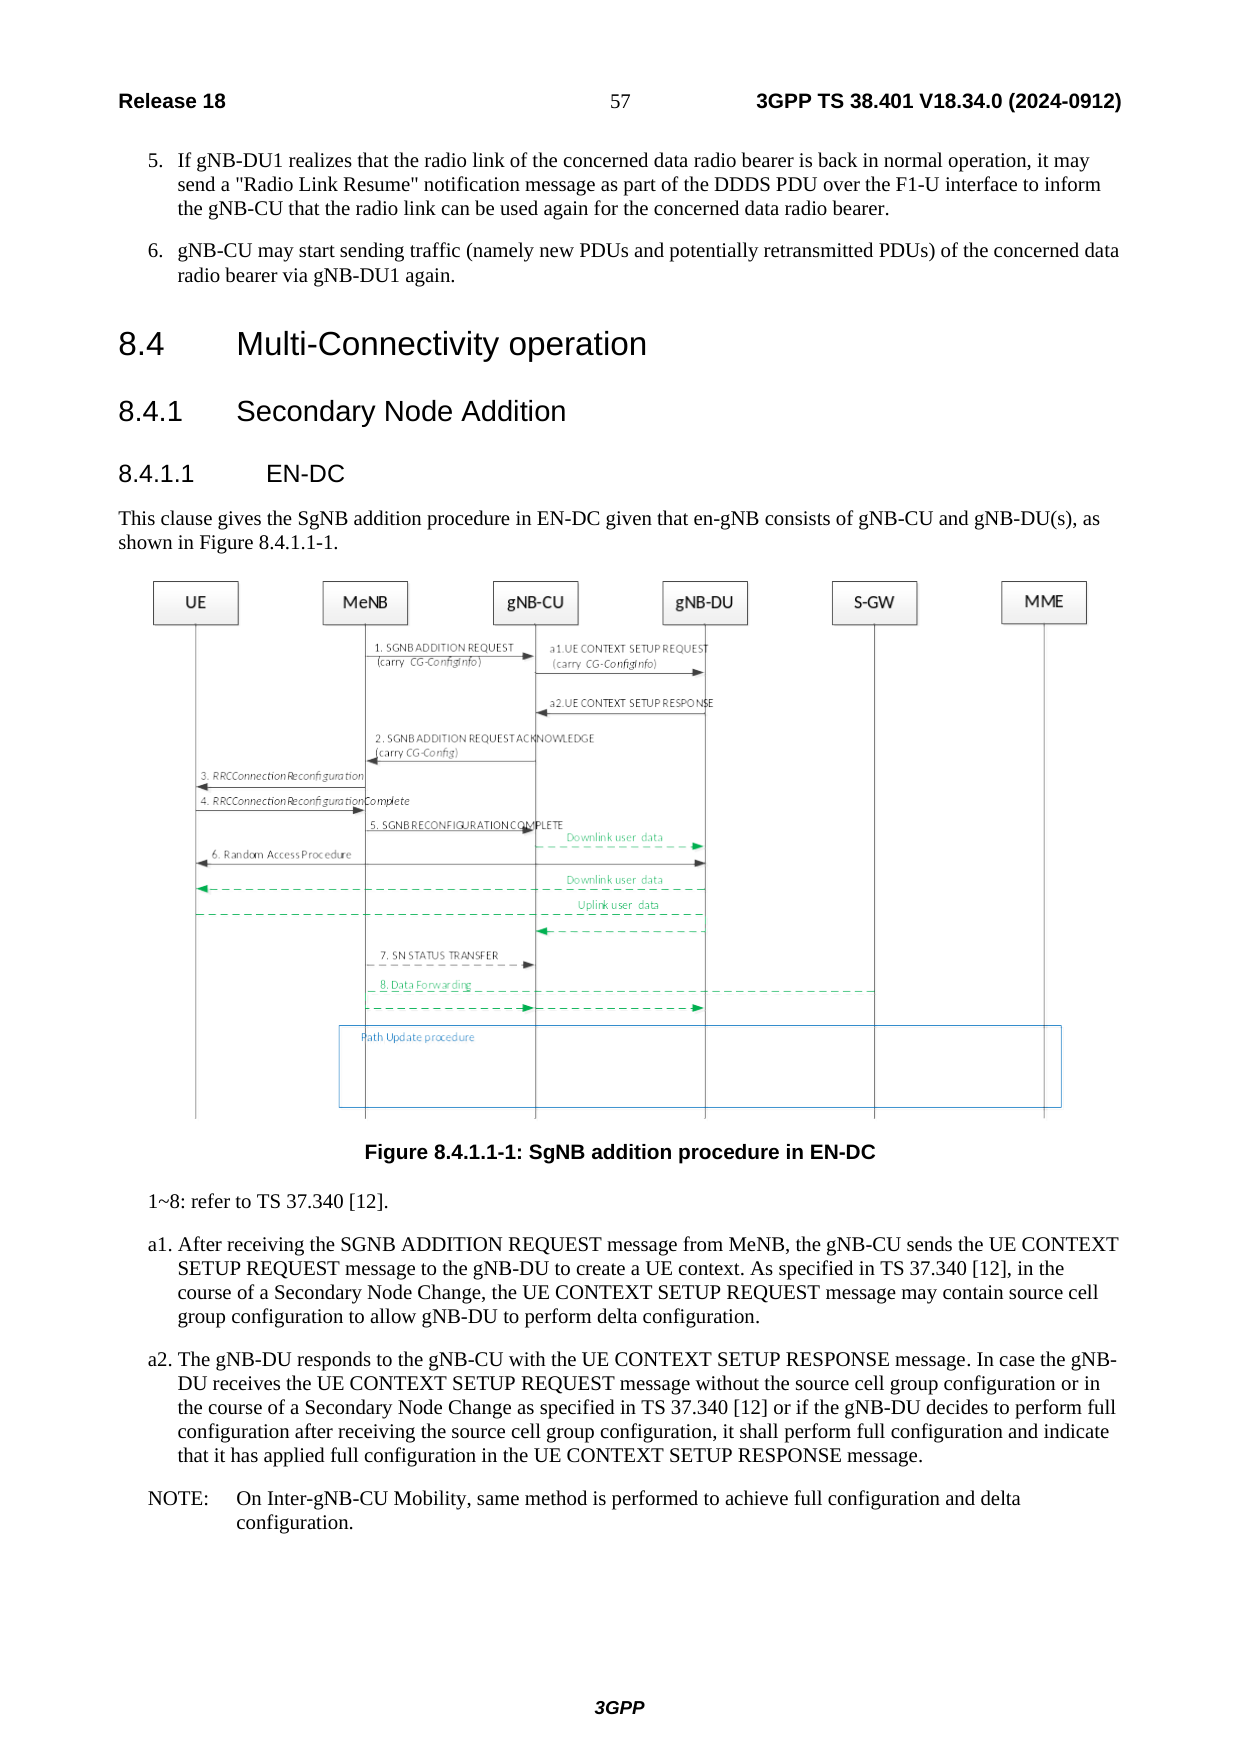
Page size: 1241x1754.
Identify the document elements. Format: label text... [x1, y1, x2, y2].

subtitle 8.4.1.1 EN-DC [118, 458, 1122, 487]
text 1~8: refer to TS 37.340 [12]. [148, 1189, 1122, 1213]
text 6. gNB-CU may start sending traffic (namely new PDUs and potentially retransmitted PDUs) of the concerned data radio bearer via gNB-DU1 again. [148, 238, 1122, 287]
text NOTE: On Inter-gNB-CU Mobility, same method is performed to achieve full configuration and delta configuration. [148, 1486, 1122, 1534]
text This clause gives the SgNB addition procedure in EN-DC given that en-gNB consists of gNB-CU and gNB-DU(s), as shown in Figure 8.4.1.1-1. [118, 506, 1122, 554]
text a2. The gNB-DU responds to the gNB-CU with the UE CONTEXT SETUP RESPONSE message. In case the gNB-DU receives the UE CONTEXT SETUP REQUEST message without the source cell group configuration or in the course of a Secondary Node Change as specified in TS 37.340 [12] or if the gNB-DU decides to perform full configuration after receiving the source cell group configuration, it shall perform full configuration and indicate that it has applied full configuration in the UE CONTEXT SETUP RESPONSE message. [148, 1347, 1122, 1467]
text 5. If gNB-DU1 realizes that the radio link of the concerned data radio bearer is back in normal operation, it may send a "Radio Link Resume" notification message as part of the DDDS PDU over the F1-U interface to inform the gNB-CU that the radio link can be used again for the concerned data radio bearer. [148, 147, 1122, 220]
text Figure 8.4.1.1-1: SgNB addition procedure in EN-DC [118, 1140, 1122, 1164]
subtitle 8.4 Multi-Connectivity operation [118, 324, 1122, 362]
subtitle 8.4.1 Secondary Node Addition [118, 394, 1122, 427]
text a1. After receiving the SGNB ADDITION REQUEST message from MeNB, the gNB-CU sends the UE CONTEXT SETUP REQUEST message to the gNB-DU to create a UE context. As specified in TS 37.340 [12], in the course of a Secondary Node Change, the UE CONTEXT SETUP REQUEST message may contain source cell group configuration to allow gNB-DU to perform delta configuration. [148, 1232, 1122, 1328]
